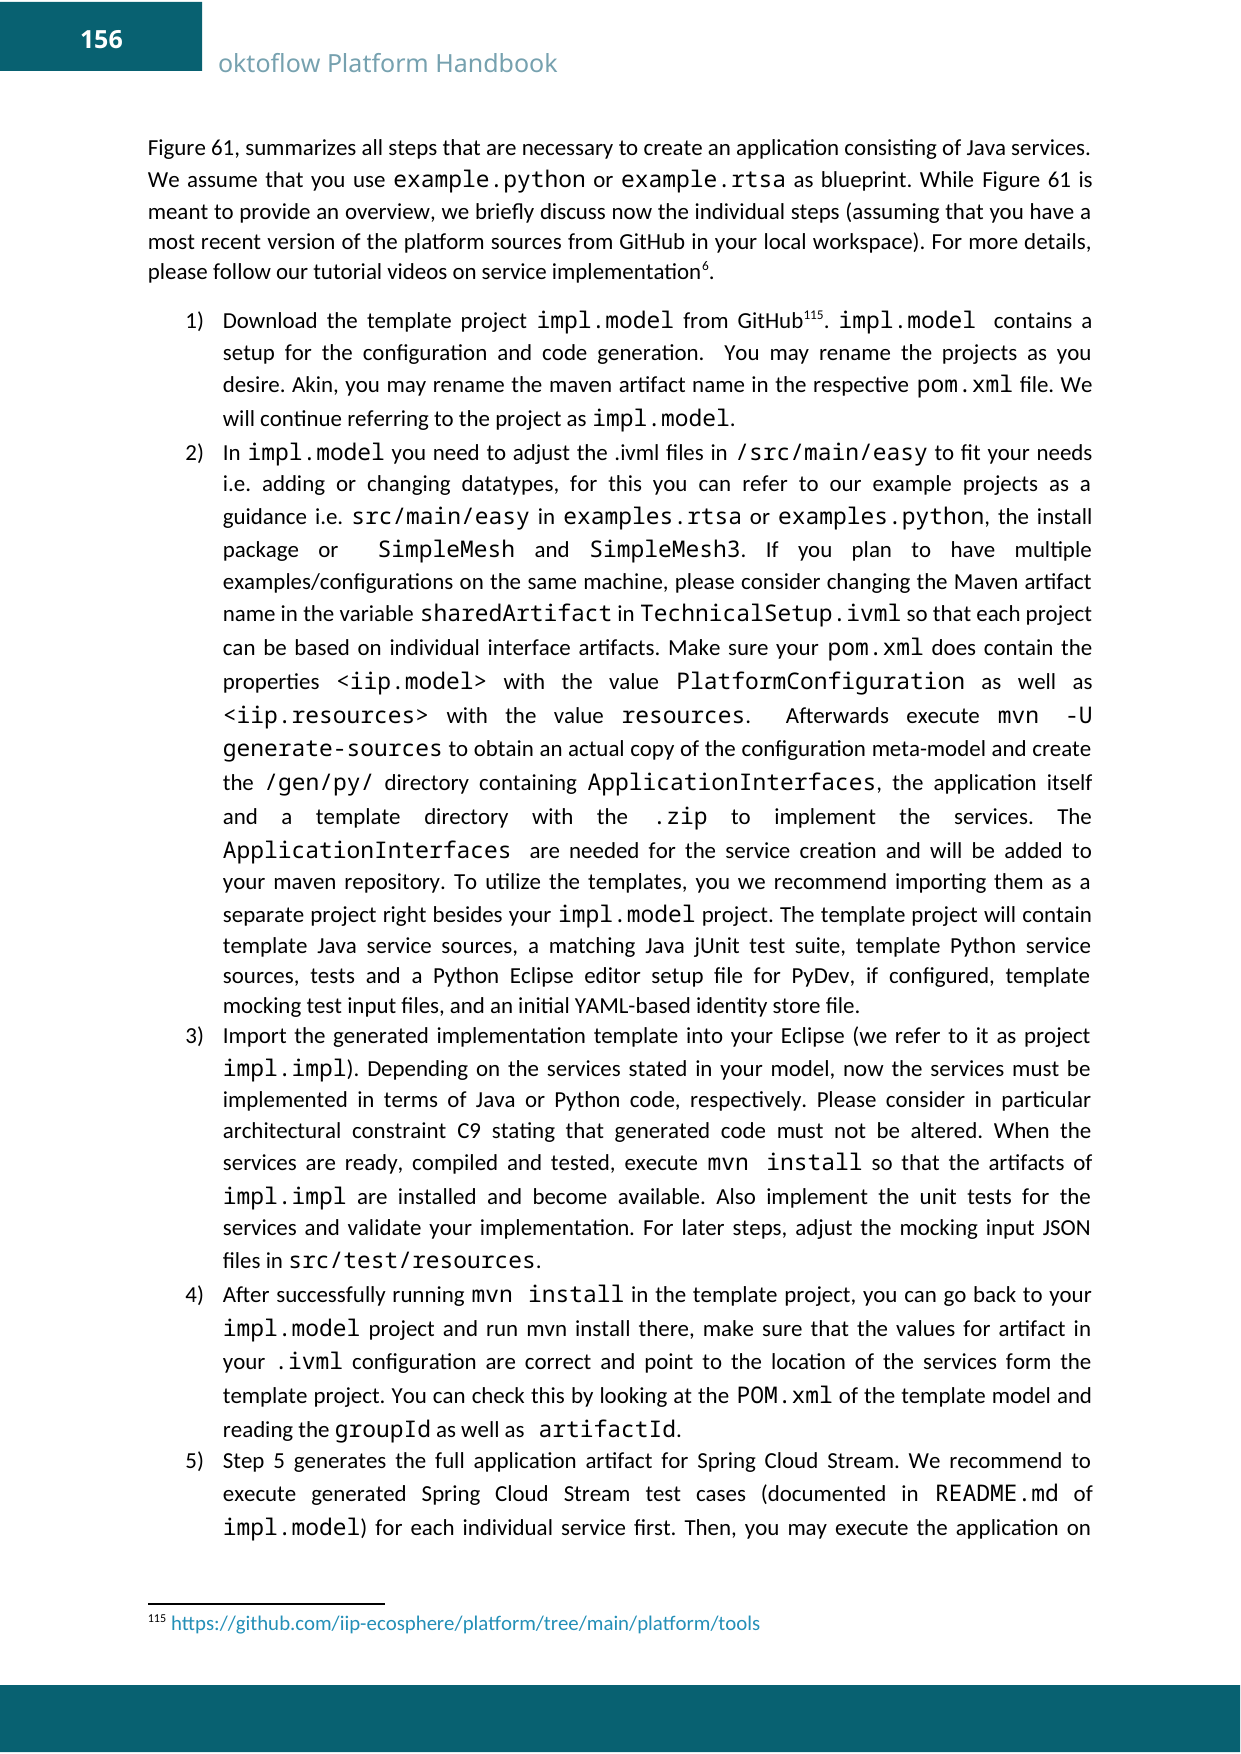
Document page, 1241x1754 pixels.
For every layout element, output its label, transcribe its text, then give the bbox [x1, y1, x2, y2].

list Download the template project impl.model from GitHub. impl.model contains a setup for the configuration and code generation. You may rename the projects as you desire. Akin, you may rename the maven artifact name in the respective pom.xml file. We will continue referring to the project as impl.model. [185, 304, 1093, 433]
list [185, 1446, 1093, 1542]
list Import the generated implementation template into your Eclipse (we refer to it as project impl.impl). Depending on the services stated in your model, now the services must be implemented in terms of Java or Python code, respectively. Please consider in particular architectural constraint C9 stating that generated code must not be altered. When the services are ready, compiled and tested, execute mvn install so that the artifacts of impl.impl are installed and become available. Also implement the unit tests for the services and validate your implementation. For later steps, adjust the mocking input JSON files in src/test/resources. [185, 1022, 1093, 1275]
list After successfully running mvn install in the template project, you can go back to your impl.model project and run mvn install there, make sure that the values for artifact in your .ivml configuration are correct and point to the location of the services form the template project. You can check this by looking at the POM.xml of the template model and reading the groupId as well as artifactId. [185, 1278, 1093, 1444]
text Figure 61, summarizes all steps that are necessary to create an application consisting of Java services. We assume that you use example.python or example.rtsa as blueprint. While Figure 61 is meant to provide an overview, we briefly discuss now the individual steps (assuming that you have a most recent version of the platform sources from GitHub in your local workspace). For more details, please follow our tutorial videos on service implementation6. [148, 133, 1093, 285]
list In impl.model you need to adjust the .ivml files in /src/main/easy to fit your needs i.e. adding or changing datatypes, for this you can refer to our example projects as a guidance i.e. src/main/easy in examples.rtsa or examples.python, the install package or SimpleMesh and SimpleMesh3. If you plan to have multiple examples/configurations on the same machine, please consider changing the Maven artifact name in the variable sharedArtifact in TechnicalSetup.ivml so that each project can be based on individual interface artifacts. Make sure your pom.xml does contain the properties <iip.model> with the value PlatformConfiguration as well as <iip.resources> with the value resources. Afterwards execute mvn -U generate-sources to obtain an actual copy of the configuration meta-model and create the /gen/py/ directory containing ApplicationInterfaces, the application itself and a template directory with the .zip to implement the services. The ApplicationInterfaces are needed for the service creation and will be added to your maven repository. To utilize the templates, you we recommend importing them as a separate project right besides your impl.model project. The template project will contain template Java service sources, a matching Java jUnit test suite, template Python service sources, tests and a Python Eclipse editor setup file for PyDev, if configured, template mocking test input files, and an initial YAML-based identity store file. [185, 436, 1093, 1019]
